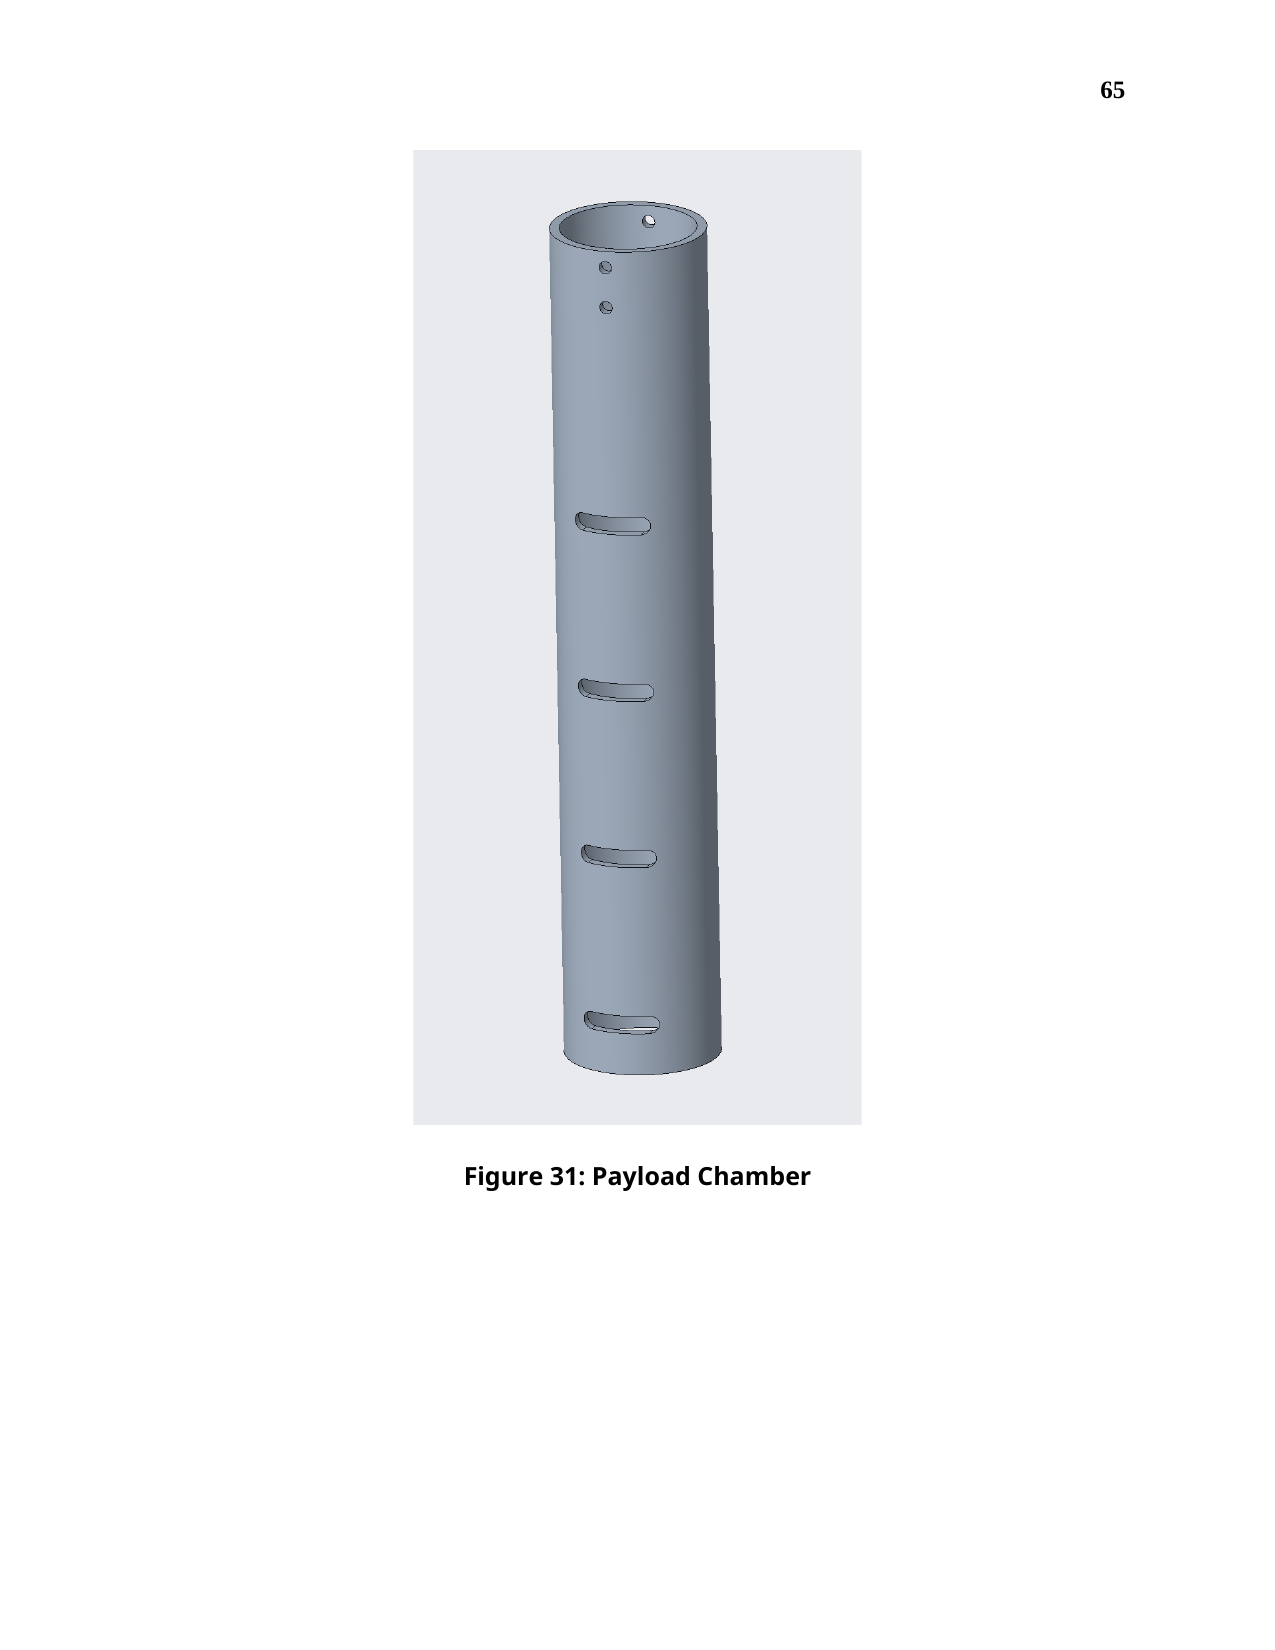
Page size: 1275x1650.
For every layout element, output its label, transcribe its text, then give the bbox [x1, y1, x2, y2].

picture [413, 150, 862, 1125]
text Figure 31: Payload Chamber [150, 1159, 1125, 1193]
